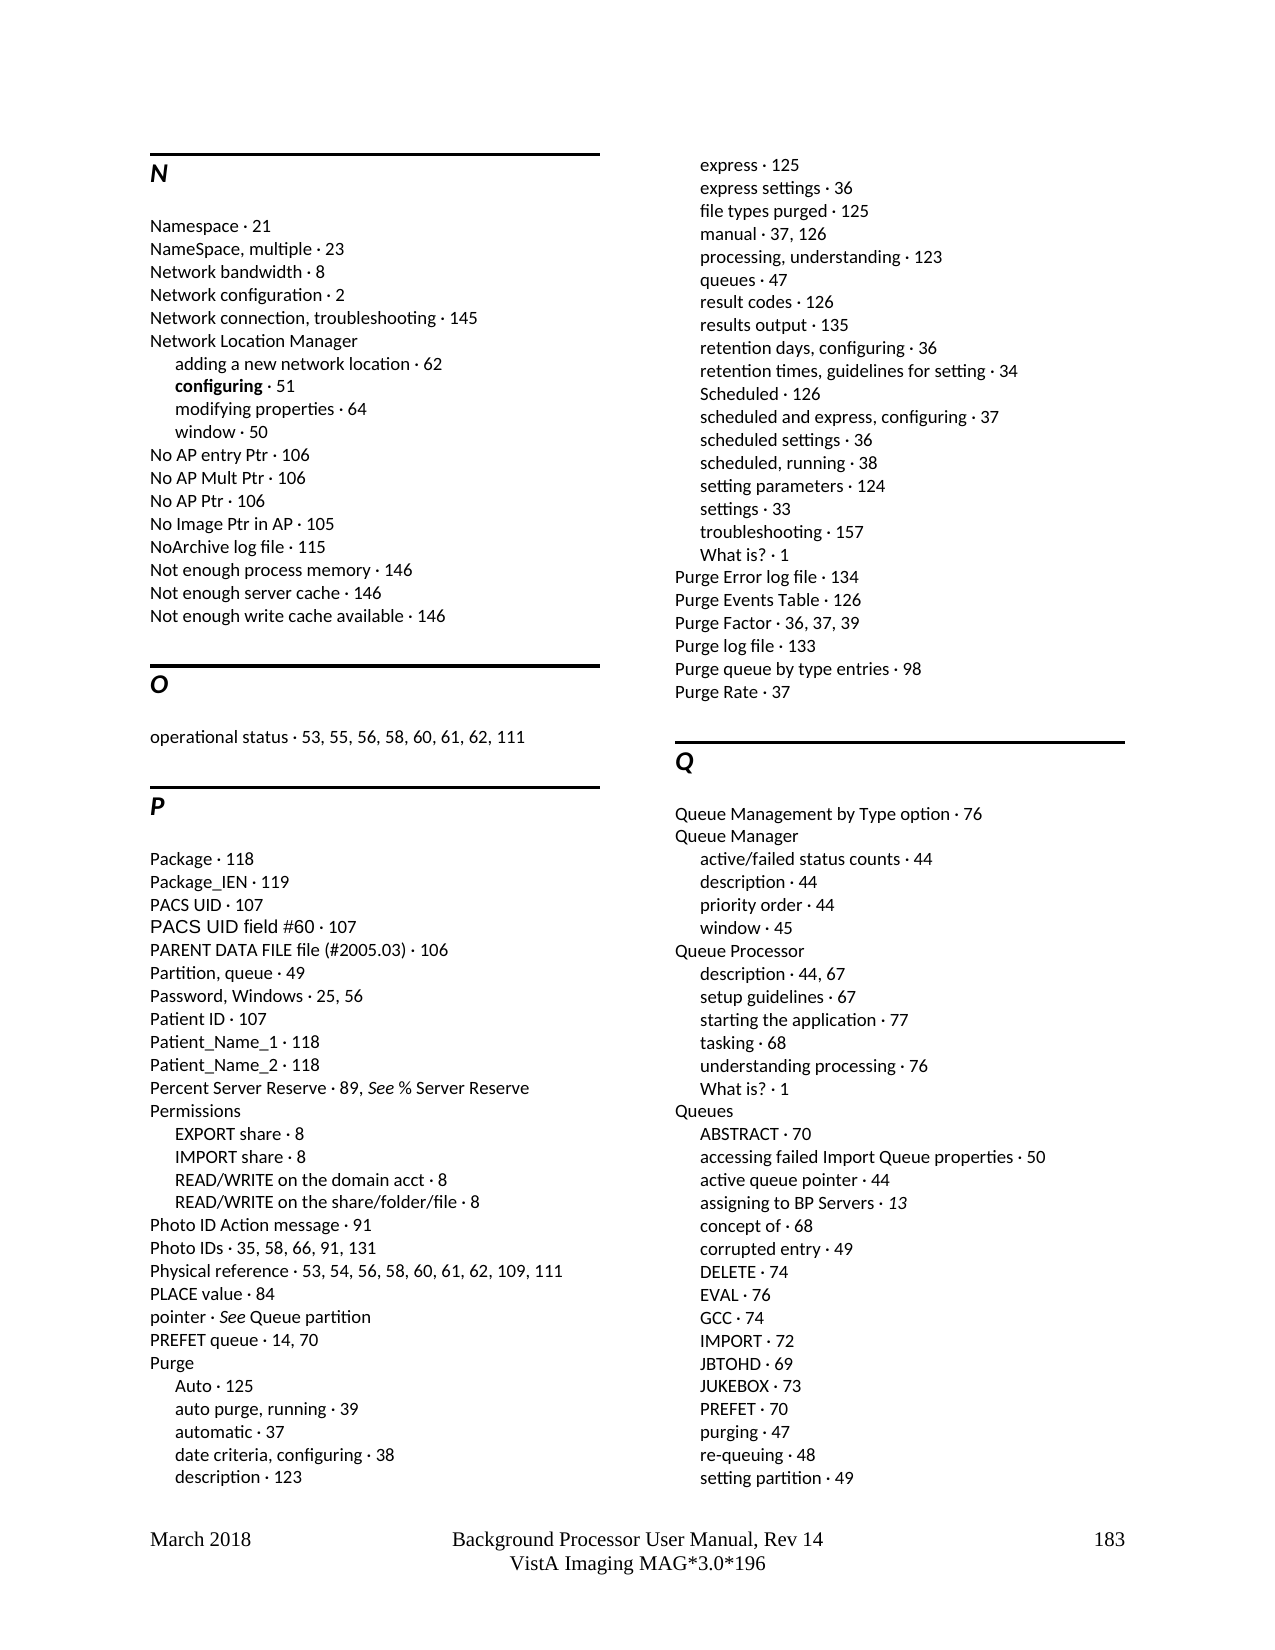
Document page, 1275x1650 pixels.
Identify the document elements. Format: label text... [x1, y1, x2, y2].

text Queue Manager [675, 825, 1125, 848]
text priority order · 44 [700, 893, 1125, 916]
text purging · 47 [700, 1421, 1125, 1443]
text Percent Server Reserve · 89, See % Server Reserve [150, 1076, 600, 1099]
text pointer · See Queue partition [150, 1305, 600, 1328]
text description · 44 [700, 871, 1125, 893]
text Purge Events Table · 126 [675, 588, 1125, 611]
text Photo IDs · 35, 58, 66, 91, 131 [150, 1237, 600, 1259]
text understanding processing · 76 [700, 1054, 1125, 1077]
subtitle O [150, 668, 600, 700]
text Partition, queue · 49 [150, 962, 600, 984]
text READ/WRITE on the share/folder/file · 8 [175, 1191, 600, 1214]
text Purge [150, 1351, 600, 1374]
text corrupted entry · 49 [700, 1237, 1125, 1260]
subtitle P [150, 789, 600, 822]
text setup guidelines · 67 [700, 985, 1125, 1008]
text PACS UID field #60 · 107 [150, 916, 600, 939]
text scheduled, running · 38 [700, 451, 1125, 474]
text operational status · 53, 55, 56, 58, 60, 61, 62, 111 [150, 725, 600, 748]
text assigning to BP Servers · 13 [700, 1191, 1125, 1214]
text IMPORT share · 8 [175, 1145, 600, 1168]
text express settings · 36 [700, 176, 1125, 199]
text Patient_Name_2 · 118 [150, 1053, 600, 1076]
text Package · 118 [150, 847, 600, 870]
text modifying properties · 64 [175, 398, 600, 421]
text EXPORT share · 8 [175, 1122, 600, 1145]
text tasking · 68 [700, 1031, 1125, 1054]
text configuring · 51 [175, 375, 600, 398]
text Patient ID · 107 [150, 1007, 600, 1030]
text Purge Rate · 37 [675, 680, 1125, 703]
text setting parameters · 124 [700, 474, 1125, 497]
text NameSpace, multiple · 23 [150, 237, 600, 260]
text No AP Mult Ptr · 106 [150, 466, 600, 489]
text Queue Management by Type option · 76 [675, 802, 1125, 825]
subtitle N [150, 156, 600, 189]
text Purge queue by type entries · 98 [675, 657, 1125, 680]
text Scheduled · 126 [700, 382, 1125, 405]
text active/failed status counts · 44 [700, 848, 1125, 871]
text DELETE · 74 [700, 1260, 1125, 1283]
text Not enough process memory · 146 [150, 558, 600, 581]
text Network connection, troubleshooting · 145 [150, 306, 600, 329]
text Auto · 125 [175, 1374, 600, 1397]
text Namespace · 21 [150, 214, 600, 237]
text EVAL · 76 [700, 1283, 1125, 1306]
text active queue pointer · 44 [700, 1168, 1125, 1191]
text setting partition · 49 [700, 1466, 1125, 1489]
text PACS UID · 107 [150, 893, 600, 916]
text Package_IEN · 119 [150, 870, 600, 893]
text JUKEBOX · 73 [700, 1375, 1125, 1398]
text NoArchive log file · 115 [150, 535, 600, 558]
text Network configuration · 2 [150, 283, 600, 306]
text Permissions [150, 1099, 600, 1122]
text results output · 135 [700, 313, 1125, 336]
text Queues [675, 1100, 1125, 1123]
text file types purged · 125 [700, 199, 1125, 222]
text No AP entry Ptr · 106 [150, 443, 600, 466]
text scheduled and express, configuring · 37 [700, 405, 1125, 428]
text window · 45 [700, 916, 1125, 939]
text settings · 33 [700, 497, 1125, 520]
text PREFET queue · 14, 70 [150, 1328, 600, 1351]
text queues · 47 [700, 268, 1125, 291]
text accessing failed Import Queue properties · 50 [700, 1146, 1125, 1168]
text Not enough server cache · 146 [150, 581, 600, 604]
text retention days, configuring · 36 [700, 336, 1125, 359]
text Patient_Name_1 · 118 [150, 1030, 600, 1053]
text What is? · 1 [700, 1077, 1125, 1100]
text IMPORT · 72 [700, 1329, 1125, 1352]
text manual · 37, 126 [700, 222, 1125, 245]
text express · 125 [700, 153, 1125, 176]
text Purge Error log file · 134 [675, 566, 1125, 588]
text What is? · 1 [700, 543, 1125, 566]
text troubleshooting · 157 [700, 520, 1125, 543]
text retention times, guidelines for setting · 34 [700, 359, 1125, 382]
text auto purge, running · 39 [175, 1397, 600, 1420]
text Network bandwidth · 8 [150, 260, 600, 283]
text No Image Ptr in AP · 105 [150, 512, 600, 535]
text Queue Processor [675, 939, 1125, 962]
text description · 44, 67 [700, 962, 1125, 985]
text Photo ID Action message · 91 [150, 1214, 600, 1237]
text result codes · 126 [700, 291, 1125, 313]
text automatic · 37 [175, 1420, 600, 1443]
text re-queuing · 48 [700, 1443, 1125, 1466]
text No AP Ptr · 106 [150, 489, 600, 512]
text Physical reference · 53, 54, 56, 58, 60, 61, 62, 109, 111 [150, 1259, 600, 1282]
text adding a new network location · 62 [175, 352, 600, 375]
text concept of · 68 [700, 1214, 1125, 1237]
text Not enough write cache available · 146 [150, 604, 600, 627]
text description · 123 [175, 1466, 600, 1489]
text date criteria, configuring · 38 [175, 1443, 600, 1466]
text READ/WRITE on the domain acct · 8 [175, 1168, 600, 1191]
text JBTOHD · 69 [700, 1352, 1125, 1375]
text Network Location Manager [150, 329, 600, 352]
text ABSTRACT · 70 [700, 1123, 1125, 1146]
text starting the application · 77 [700, 1008, 1125, 1031]
text Purge log file · 133 [675, 634, 1125, 657]
text PLACE value · 84 [150, 1282, 600, 1305]
text Password, Windows · 25, 56 [150, 984, 600, 1007]
text PREFET · 70 [700, 1398, 1125, 1421]
subtitle Q [675, 744, 1125, 777]
text scheduled settings · 36 [700, 428, 1125, 451]
text window · 50 [175, 421, 600, 443]
text Purge Factor · 36, 37, 39 [675, 611, 1125, 634]
text PARENT DATA FILE file (#2005.03) · 106 [150, 939, 600, 962]
text processing, understanding · 123 [700, 245, 1125, 268]
text GCC · 74 [700, 1306, 1125, 1329]
